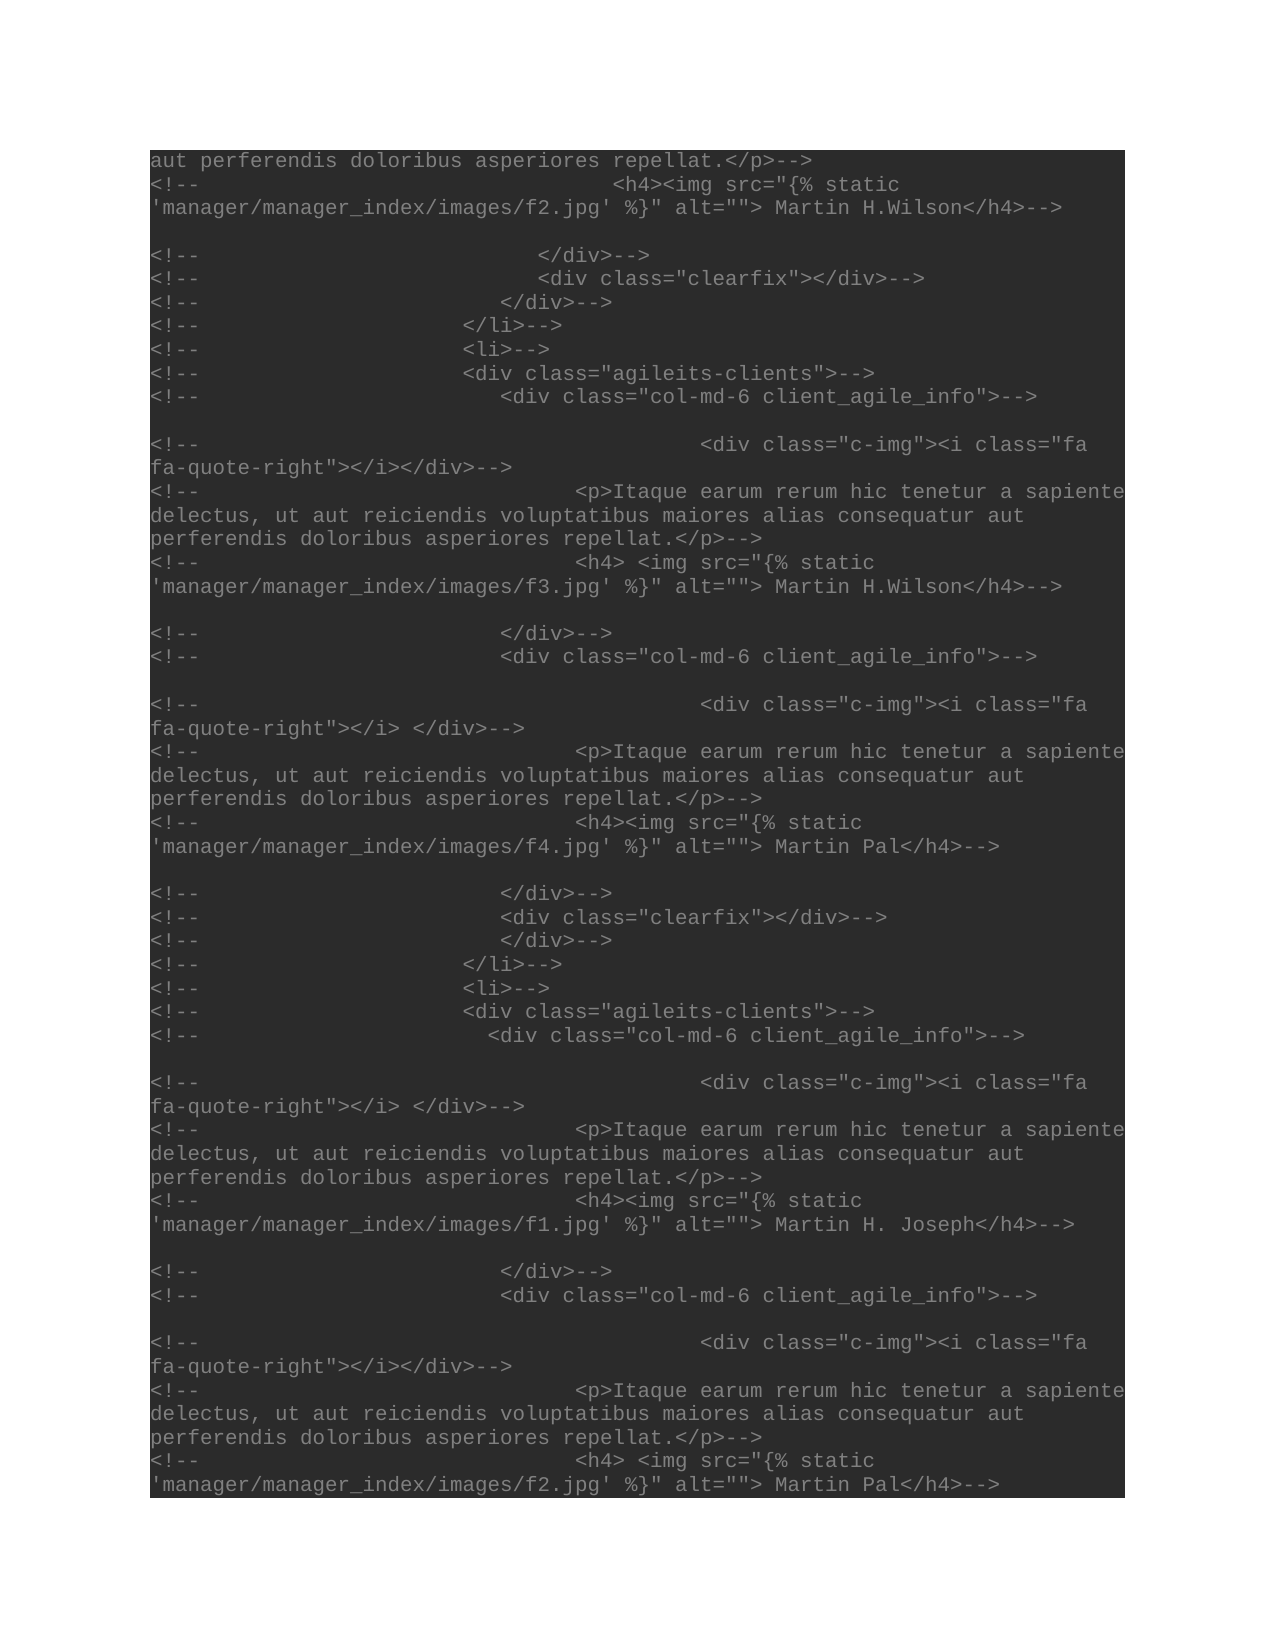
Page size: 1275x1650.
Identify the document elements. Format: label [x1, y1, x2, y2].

text [150, 150, 1125, 1498]
